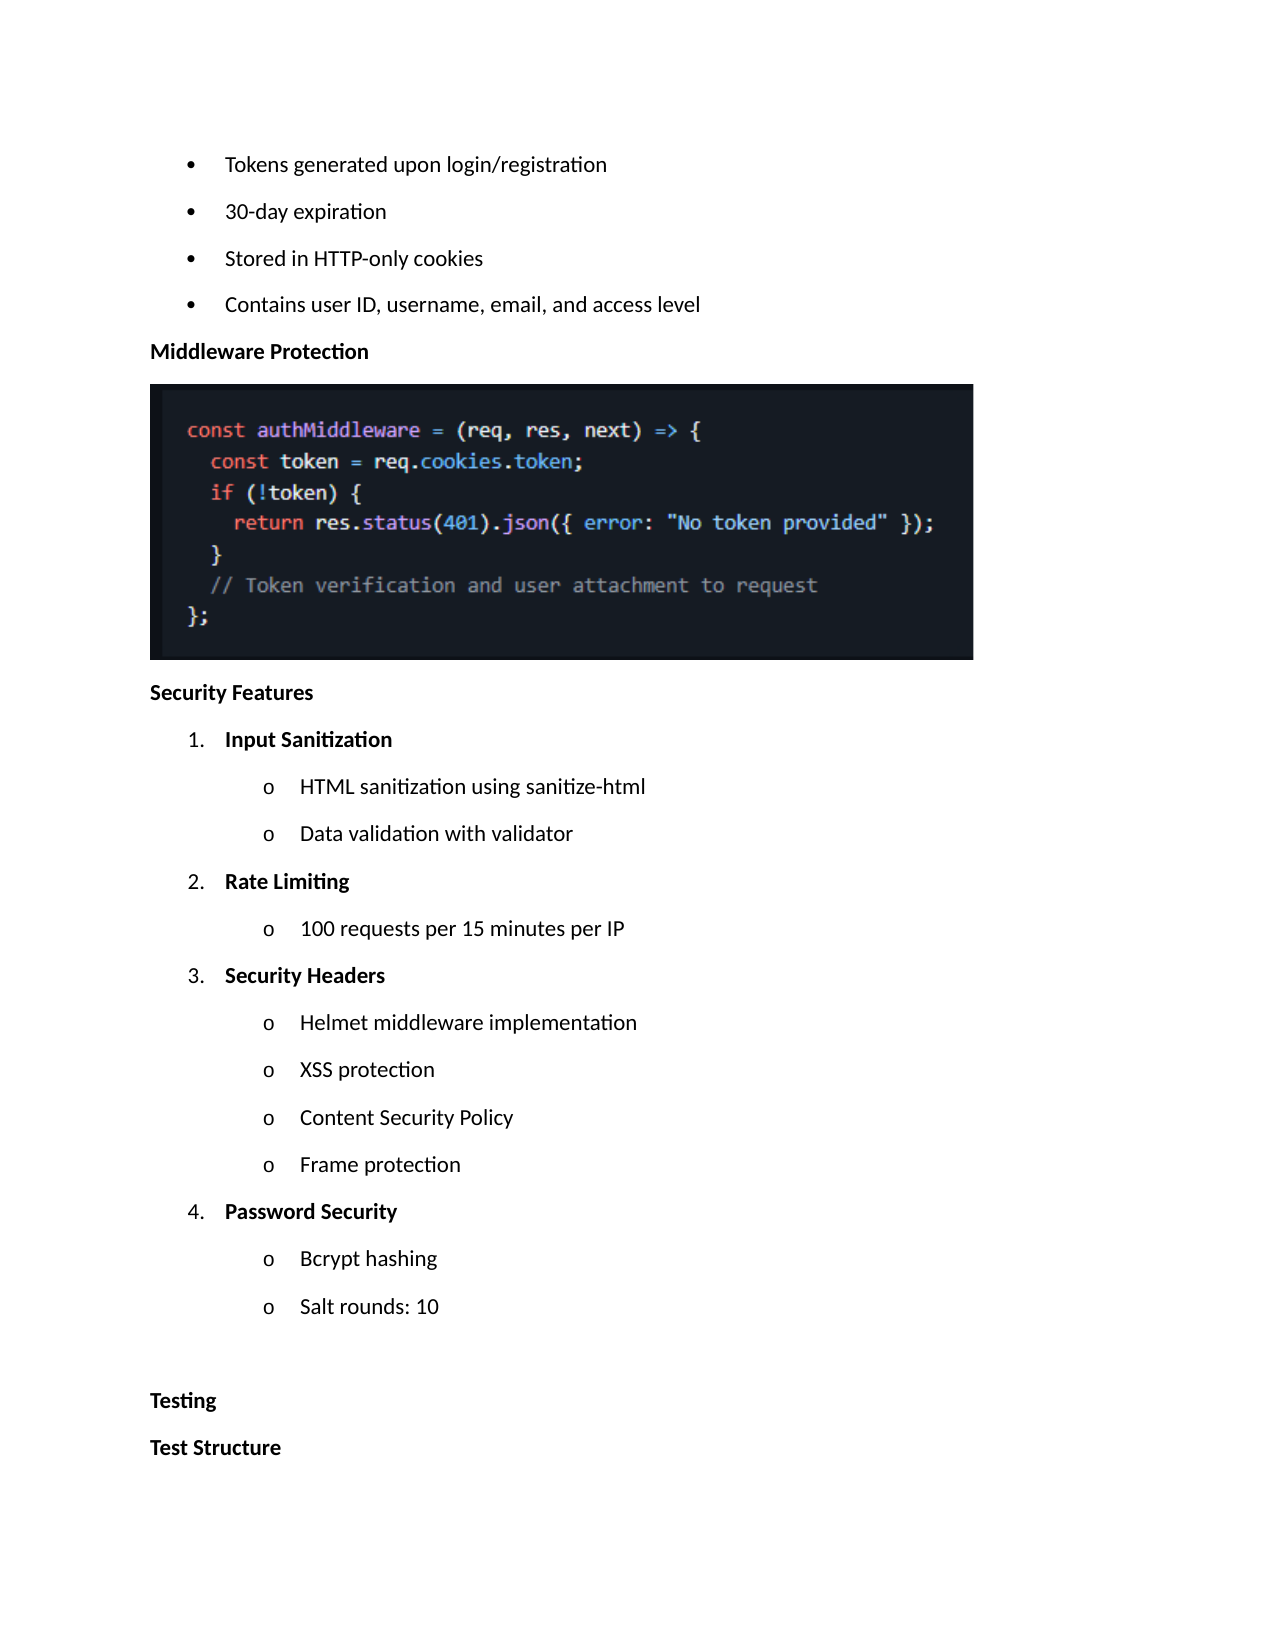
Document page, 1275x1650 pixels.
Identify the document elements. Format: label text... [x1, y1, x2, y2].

list Content Security Policy [262, 1103, 1125, 1131]
list Tokens generated upon login/registration [187, 150, 1125, 178]
text Testing [150, 1386, 1125, 1414]
text Middleware Protection [150, 337, 1125, 366]
list Frame protection [262, 1150, 1125, 1179]
list Security Headers [187, 961, 1125, 989]
picture [150, 384, 974, 660]
list Salt rounds: 10 [262, 1292, 1125, 1320]
text Security Features [150, 678, 1125, 706]
list 100 requests per 15 minutes per IP [262, 914, 1125, 942]
list Contains user ID, username, email, and access level [187, 291, 1125, 319]
list Password Security [187, 1197, 1125, 1226]
list Stored in HTTP-only cookies [187, 244, 1125, 272]
list Input Sanitization [187, 725, 1125, 753]
text Test Structure [150, 1433, 1125, 1461]
list HTML sanitization using sanitize-html [262, 772, 1125, 801]
list Data validation with validator [262, 819, 1125, 848]
list Rate Limiting [187, 867, 1125, 895]
list Helmet middleware implementation [262, 1008, 1125, 1036]
list 30-day expiration [187, 197, 1125, 225]
list XSS protection [262, 1055, 1125, 1084]
list Bcrypt hashing [262, 1244, 1125, 1273]
